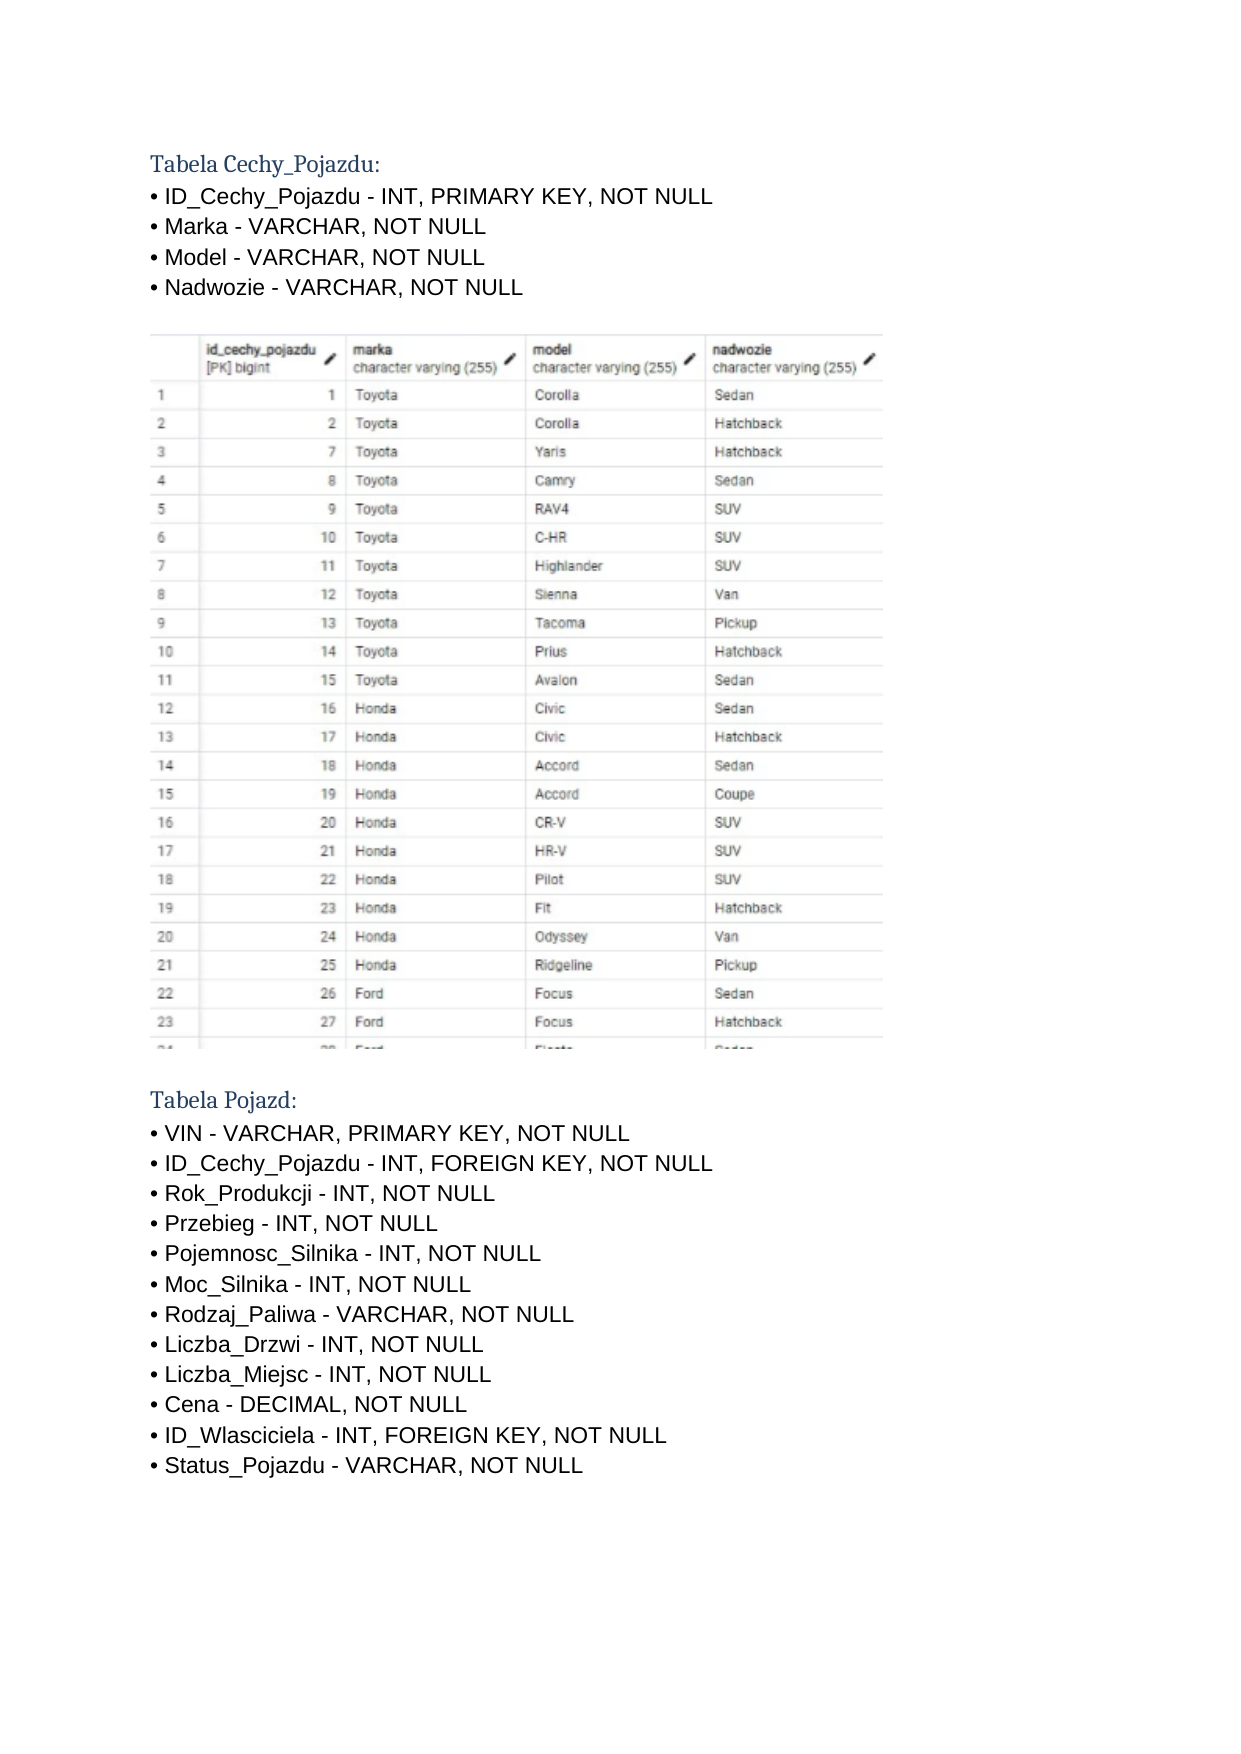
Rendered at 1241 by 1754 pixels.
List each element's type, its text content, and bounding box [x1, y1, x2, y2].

picture [150, 334, 883, 1049]
text • Marka - VARCHAR, NOT NULL [150, 213, 1090, 239]
text • Rodzaj_Paliwa - VARCHAR, NOT NULL [150, 1301, 1090, 1327]
text • Liczba_Drzwi - INT, NOT NULL [150, 1331, 1090, 1357]
text • Cena - DECIMAL, NOT NULL [150, 1391, 1090, 1418]
text • Przebieg - INT, NOT NULL [150, 1210, 1090, 1236]
text • Liczba_Miejsc - INT, NOT NULL [150, 1361, 1090, 1387]
text • ID_Cechy_Pojazdu - INT, FOREIGN KEY, NOT NULL [150, 1150, 1090, 1176]
text • Nadwozie - VARCHAR, NOT NULL [150, 274, 1090, 300]
text Tabela Cechy_Pojazdu: [150, 150, 1090, 179]
text • ID_Cechy_Pojazdu - INT, PRIMARY KEY, NOT NULL [150, 183, 1090, 209]
text • Moc_Silnika - INT, NOT NULL [150, 1271, 1090, 1297]
text • Model - VARCHAR, NOT NULL [150, 243, 1090, 270]
text • VIN - VARCHAR, PRIMARY KEY, NOT NULL [150, 1119, 1090, 1146]
text • Status_Pojazdu - VARCHAR, NOT NULL [150, 1452, 1090, 1478]
text • ID_Wlasciciela - INT, FOREIGN KEY, NOT NULL [150, 1422, 1090, 1448]
text • Pojemnosc_Silnika - INT, NOT NULL [150, 1240, 1090, 1267]
subtitle Tabela Pojazd: [150, 1086, 1090, 1115]
text • Rok_Produkcji - INT, NOT NULL [150, 1180, 1090, 1206]
